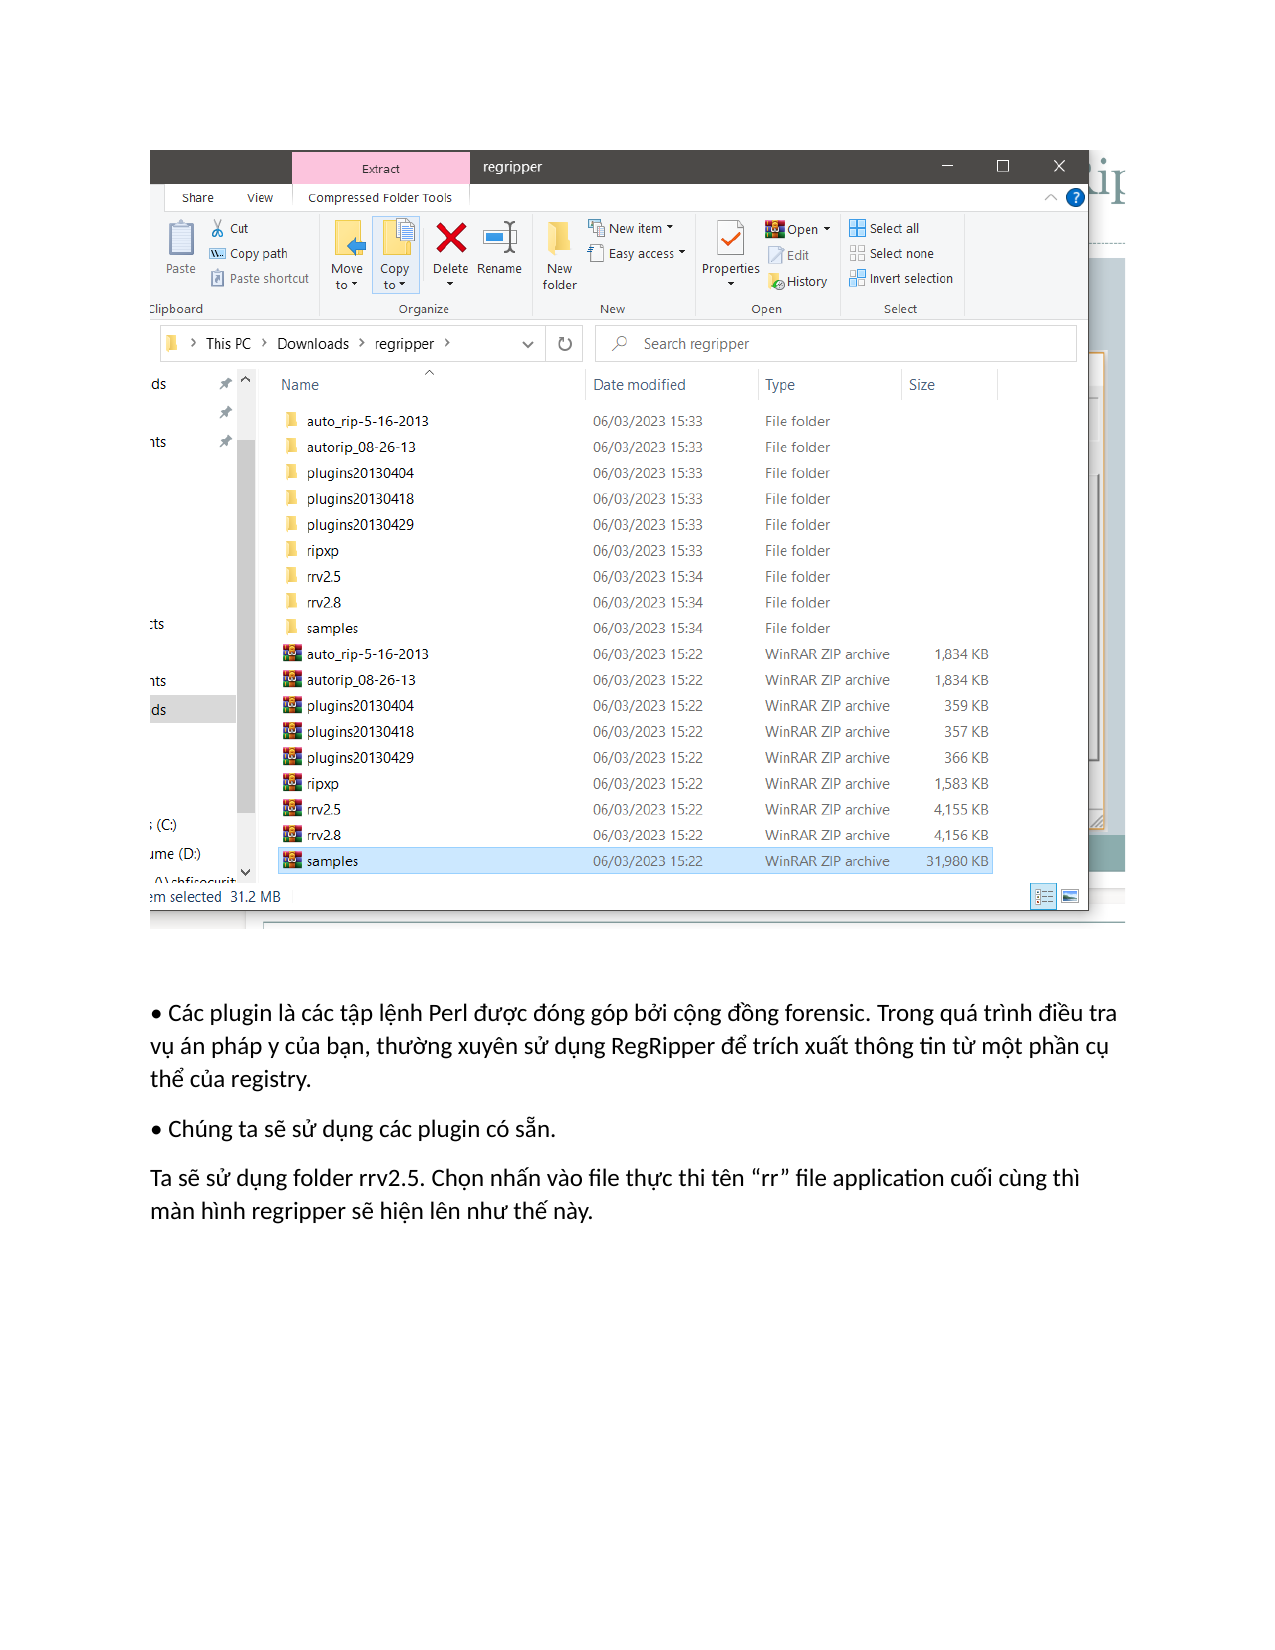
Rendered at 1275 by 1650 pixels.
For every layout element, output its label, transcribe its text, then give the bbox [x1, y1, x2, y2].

text Ta sẽ sử dụng folder rrv2.5. Chọn nhấn vào file thực thi tên “rr” file application cuối cùng thì màn hình regripper sẽ hiện lên như thế này. [150, 1162, 1125, 1226]
text • Chúng ta sẽ sử dụng các plugin có sẵn. [150, 1113, 1125, 1143]
picture [150, 150, 1125, 929]
text • Các plugin là các tập lệnh Perl được đóng góp bởi cộng đồng forensic. Trong quá trình điều tra vụ án pháp y của bạn, thường xuyên sử dụng RegRipper để trích xuất thông tin từ một phần cụ thể của registry. [150, 997, 1125, 1094]
